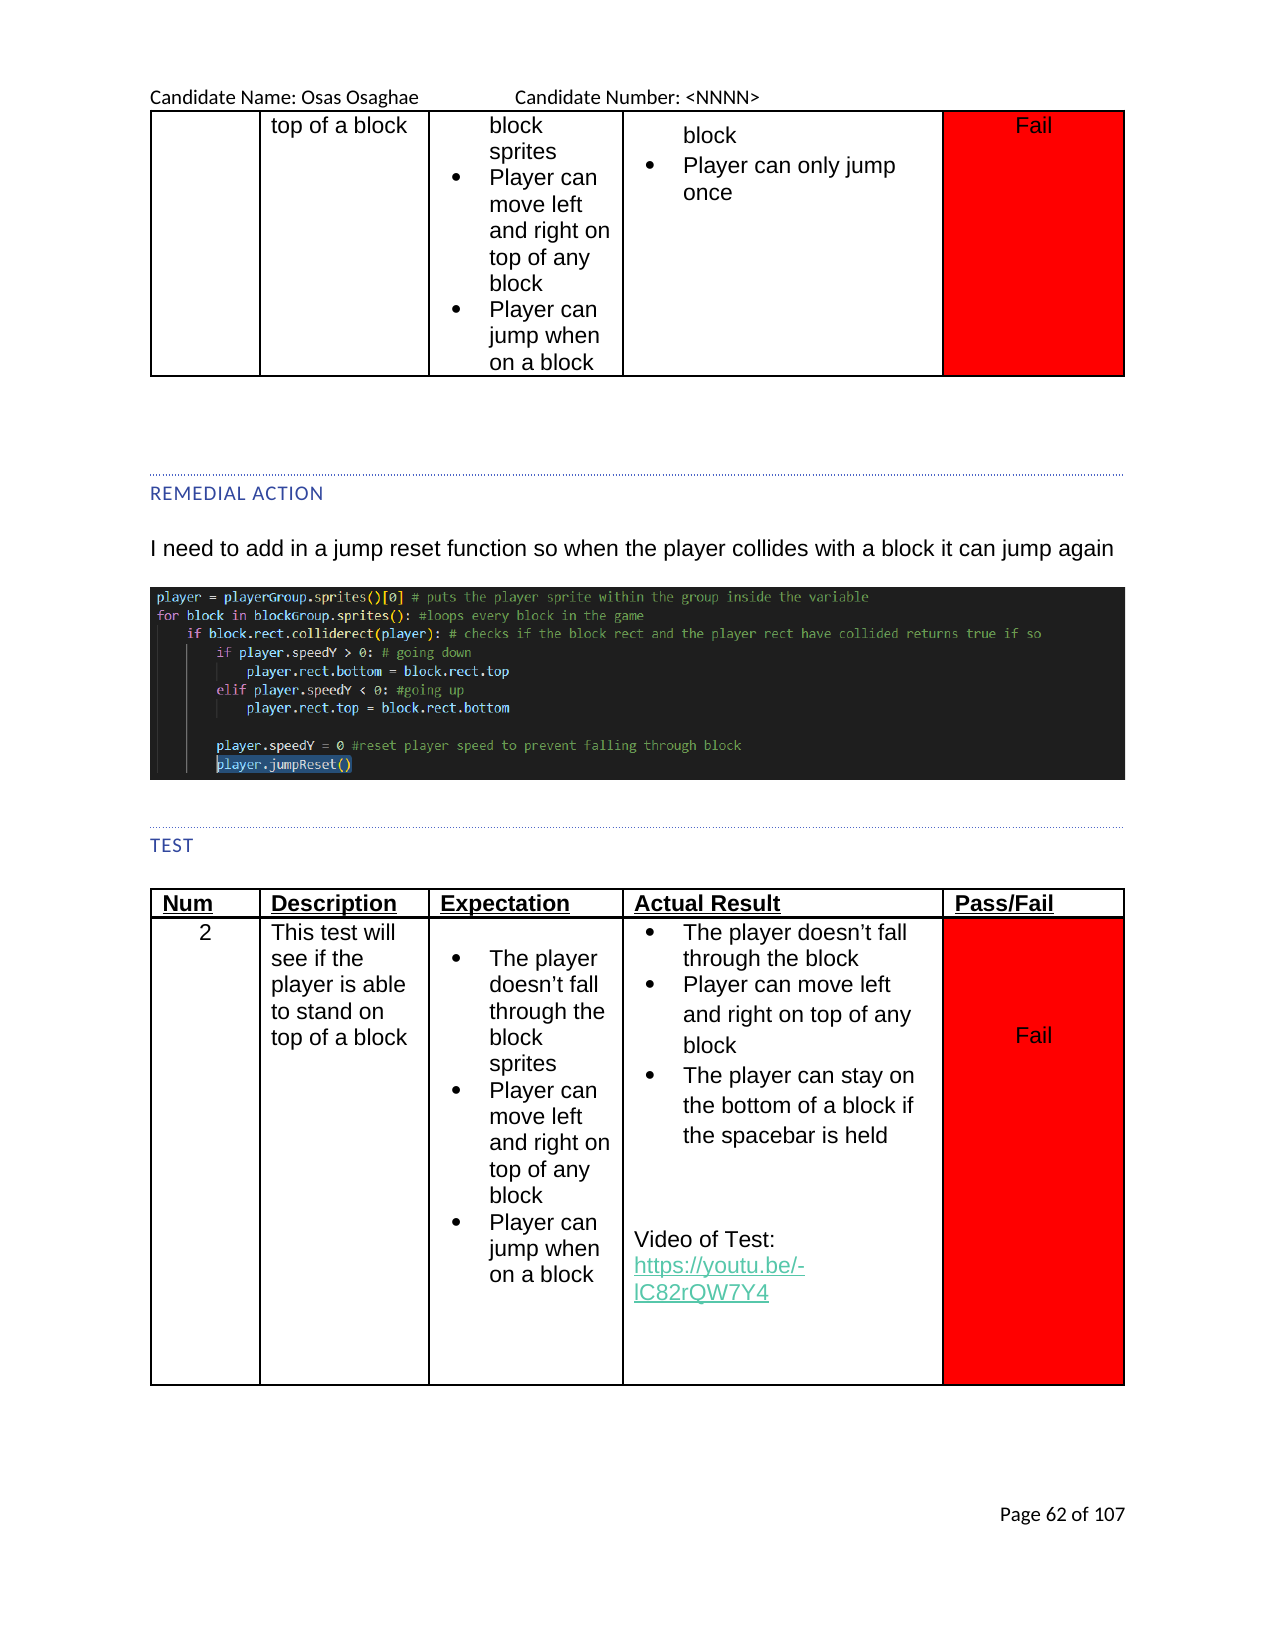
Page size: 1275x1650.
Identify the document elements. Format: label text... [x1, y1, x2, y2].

table_cell 2 [152, 919, 259, 1384]
text I need to add in a jump reset function so when the player collides with a block it can jump again [150, 535, 1125, 561]
table_cell This test will see if the player is able to stand on top of a block [261, 919, 428, 1384]
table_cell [261, 112, 428, 375]
table_cell The player doesn’t fall through the block Player can move left and right on top of any block The player can stay on the bottom of a block if the spacebar is held Video of Test: https://youtu.be/-lC82rQW7Y4 [624, 919, 942, 1384]
subtitle Test [150, 827, 1125, 858]
table_header Num [152, 890, 259, 916]
picture [150, 587, 1125, 780]
subtitle Remedial Action [150, 474, 1125, 506]
table_header Pass/Fail [944, 890, 1123, 916]
table_cell The player doesn’t fall through the block sprites Player can move left and right on top of any block Player can jump when on a block [430, 919, 622, 1384]
table_cell Fail [944, 112, 1123, 375]
table_header Actual Result [624, 890, 942, 916]
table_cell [430, 112, 622, 375]
table_cell 2 [152, 112, 259, 375]
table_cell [624, 112, 942, 375]
table_header Description [261, 890, 428, 916]
table_cell Fail [944, 919, 1123, 1384]
table_header Expectation [430, 890, 622, 916]
